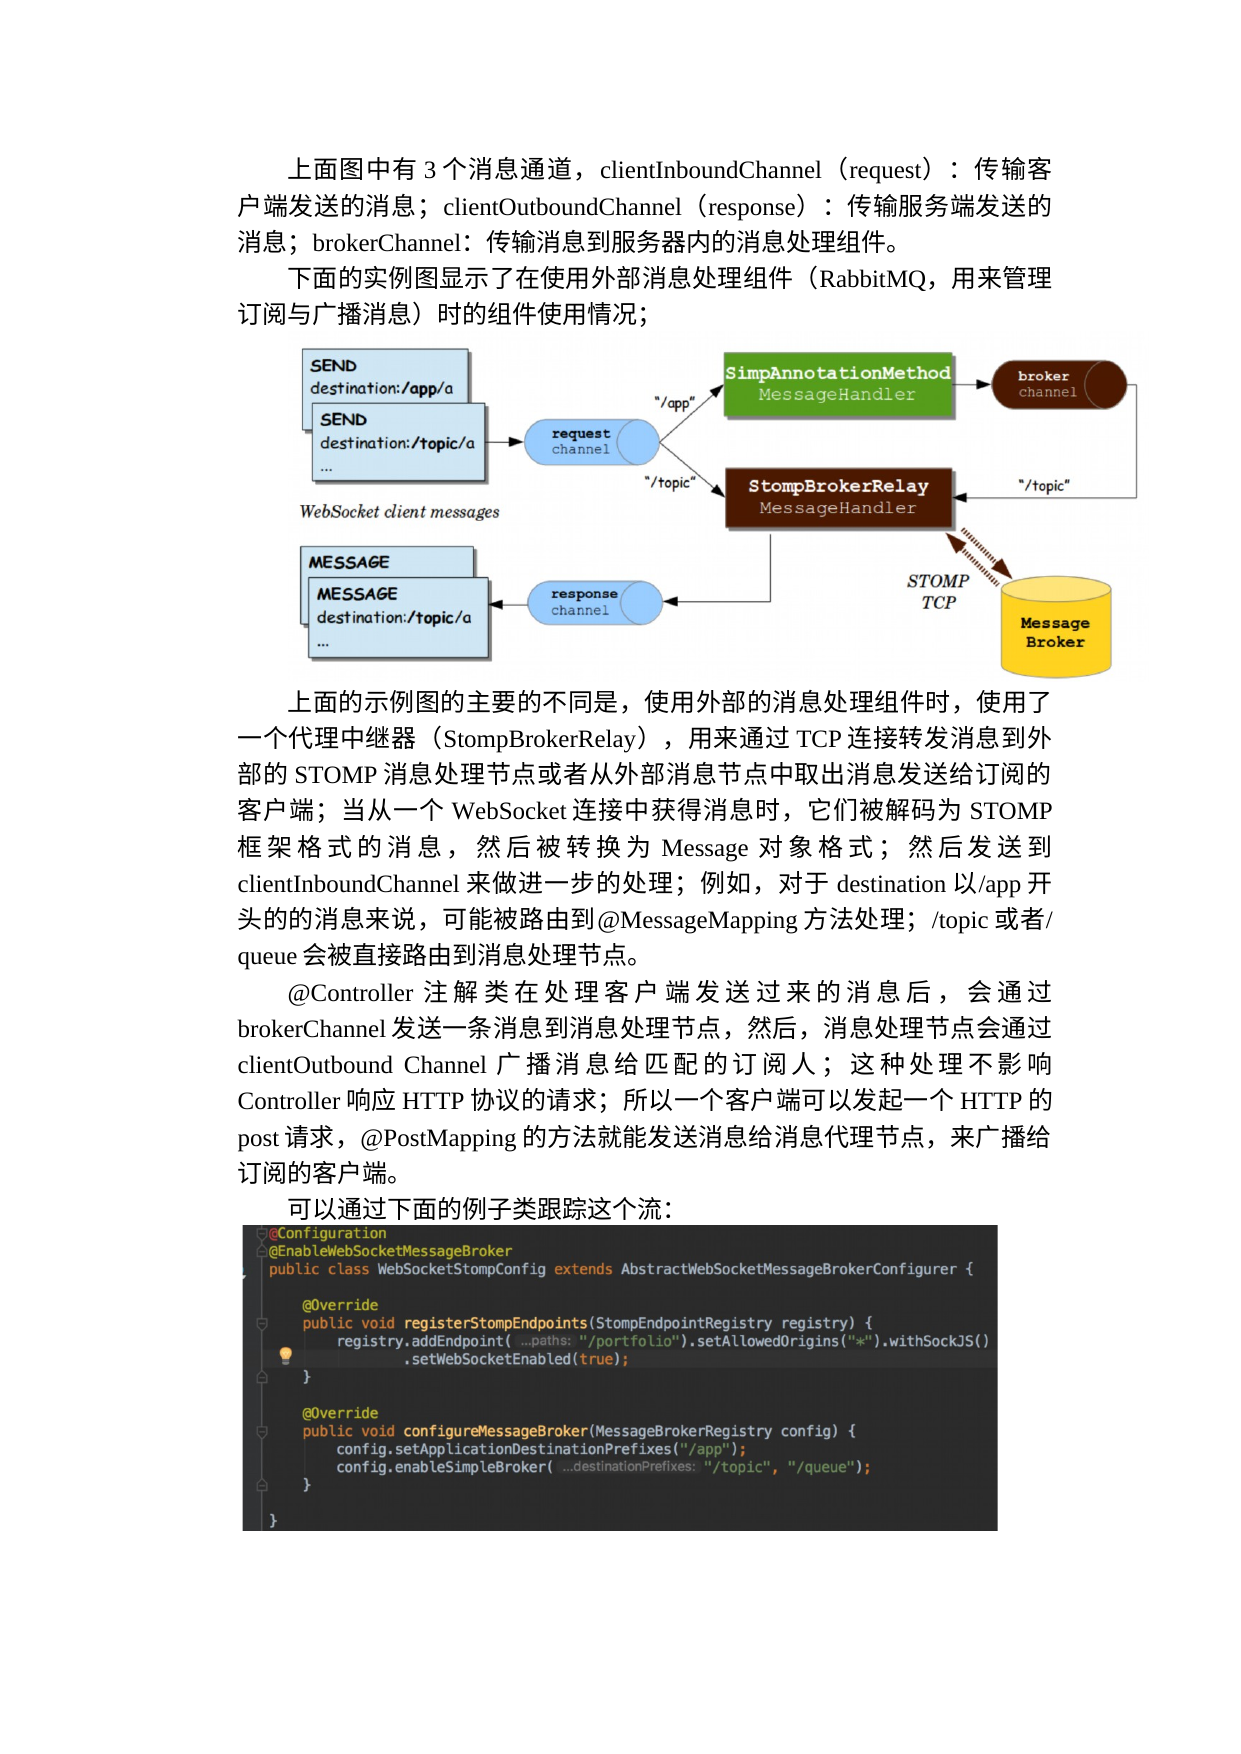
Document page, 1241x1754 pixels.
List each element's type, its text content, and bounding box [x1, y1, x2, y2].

text 可以通过下面的例子类跟踪这个流： [237, 1189, 1053, 1226]
text 上面图中有3个消息通道，clientInboundChannel（request）：传输客户端发送的消息；clientOutboundChannel（response）：传输服务端发送的消息；brokerChannel：传输消息到服务器内的消息处理组件。 [237, 150, 1053, 259]
picture [242, 1225, 998, 1531]
text @Controller注解类在处理客户端发送过来的消息后，会通过brokerChannel发送一条消息到消息处理节点，然后，消息处理节点会通过clientOutbound Channel广播消息给匹配的订阅人；这种处理不影响Controller响应HTTP协议的请求；所以一个客户端可以发起一个HTTP的post请求，@PostMapping的方法就能发送消息给消息代理节点，来广播给订阅的客户端。 [237, 972, 1053, 1189]
text 上面的示例图的主要的不同是，使用外部的消息处理组件时，使用了一个代理中继器（StompBrokerRelay），用来通过TCP连接转发消息到外部的STOMP消息处理节点或者从外部消息节点中取出消息发送给订阅的客户端；当从一个WebSocket连接中获得消息时，它们被解码为STOMP框架格式的消息，然后被转换为Message对象格式；然后发送到clientInboundChannel来做进一步的处理；例如，对于destination以/app开头的的消息来说，可能被路由到@MessageMapping方法处理；/topic或者/queue会被直接路由到消息处理节点。 [237, 682, 1053, 972]
picture [287, 331, 1149, 682]
text 下面的实例图显示了在使用外部消息处理组件（RabbitMQ，用来管理订阅与广播消息）时的组件使用情况； [237, 259, 1053, 331]
